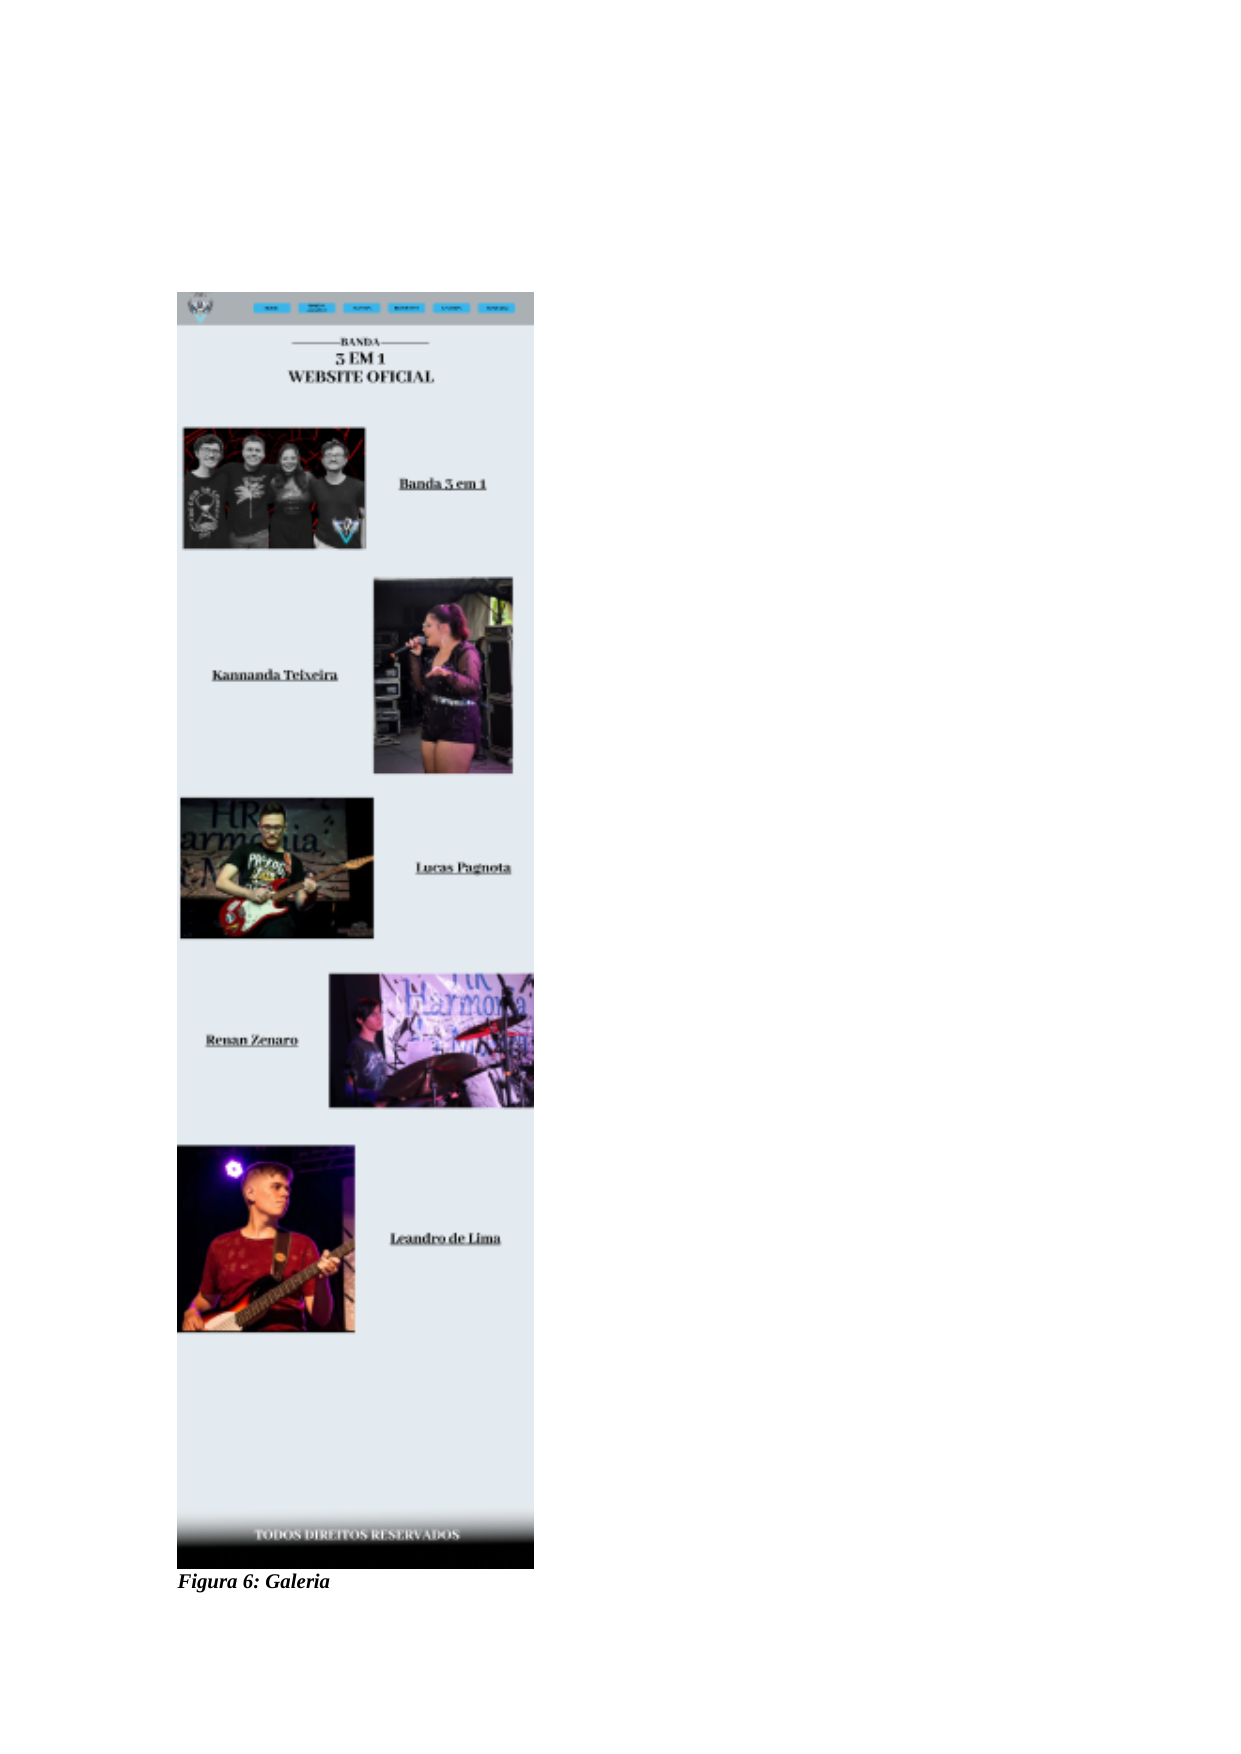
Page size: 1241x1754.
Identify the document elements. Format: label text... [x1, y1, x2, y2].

text Figura 6: Galeria [177, 1569, 1122, 1593]
picture [177, 292, 534, 1569]
